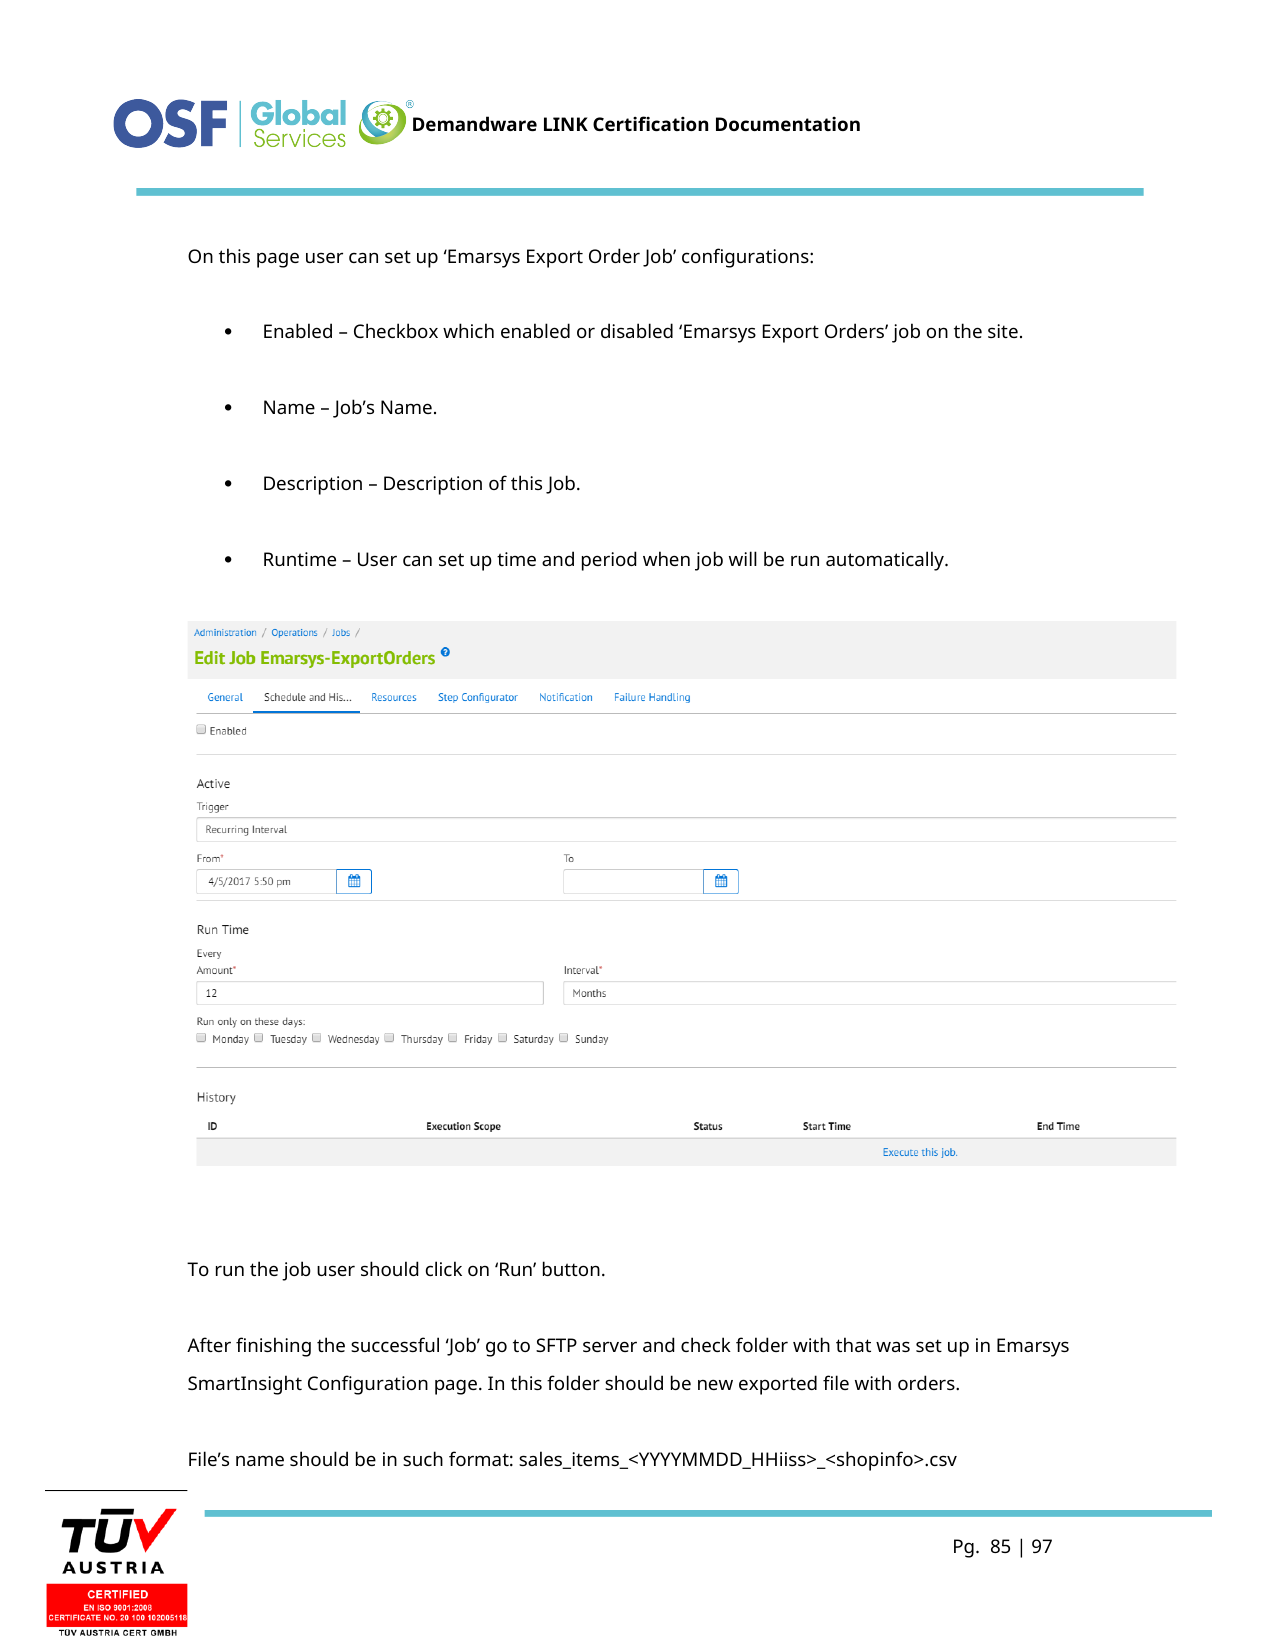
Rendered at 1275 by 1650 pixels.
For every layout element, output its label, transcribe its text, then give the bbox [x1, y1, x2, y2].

text After finishing the successful ‘Job’ go to SFTP server and check folder with that was set up in Emarsys SmartInsight Configuration page. In this folder should be new exported file with orders. [187, 1332, 1087, 1396]
text To run the job user should click on ‘Run’ button. [187, 1256, 1087, 1282]
list Description – Description of this Job. [225, 470, 1087, 496]
text File’s name should be in such format: sales_items_<YYYYMMDD_HHiiss>_<shopinfo>.csv [187, 1446, 1087, 1471]
picture [136, 188, 1144, 196]
list Runtime – User can set up time and period when job will be run automatically. [225, 546, 1087, 572]
text On this page user can set up ‘Emarsys Export Order Job’ configurations: [187, 243, 1087, 269]
list Name – Job’s Name. [225, 394, 1087, 420]
list Enabled – Checkbox which enabled or disabled ‘Emarsys Export Orders’ job on the site. [225, 319, 1087, 344]
picture [204, 1510, 1212, 1517]
picture [43, 1490, 187, 1634]
picture [187, 621, 1177, 1206]
picture [113, 99, 414, 148]
